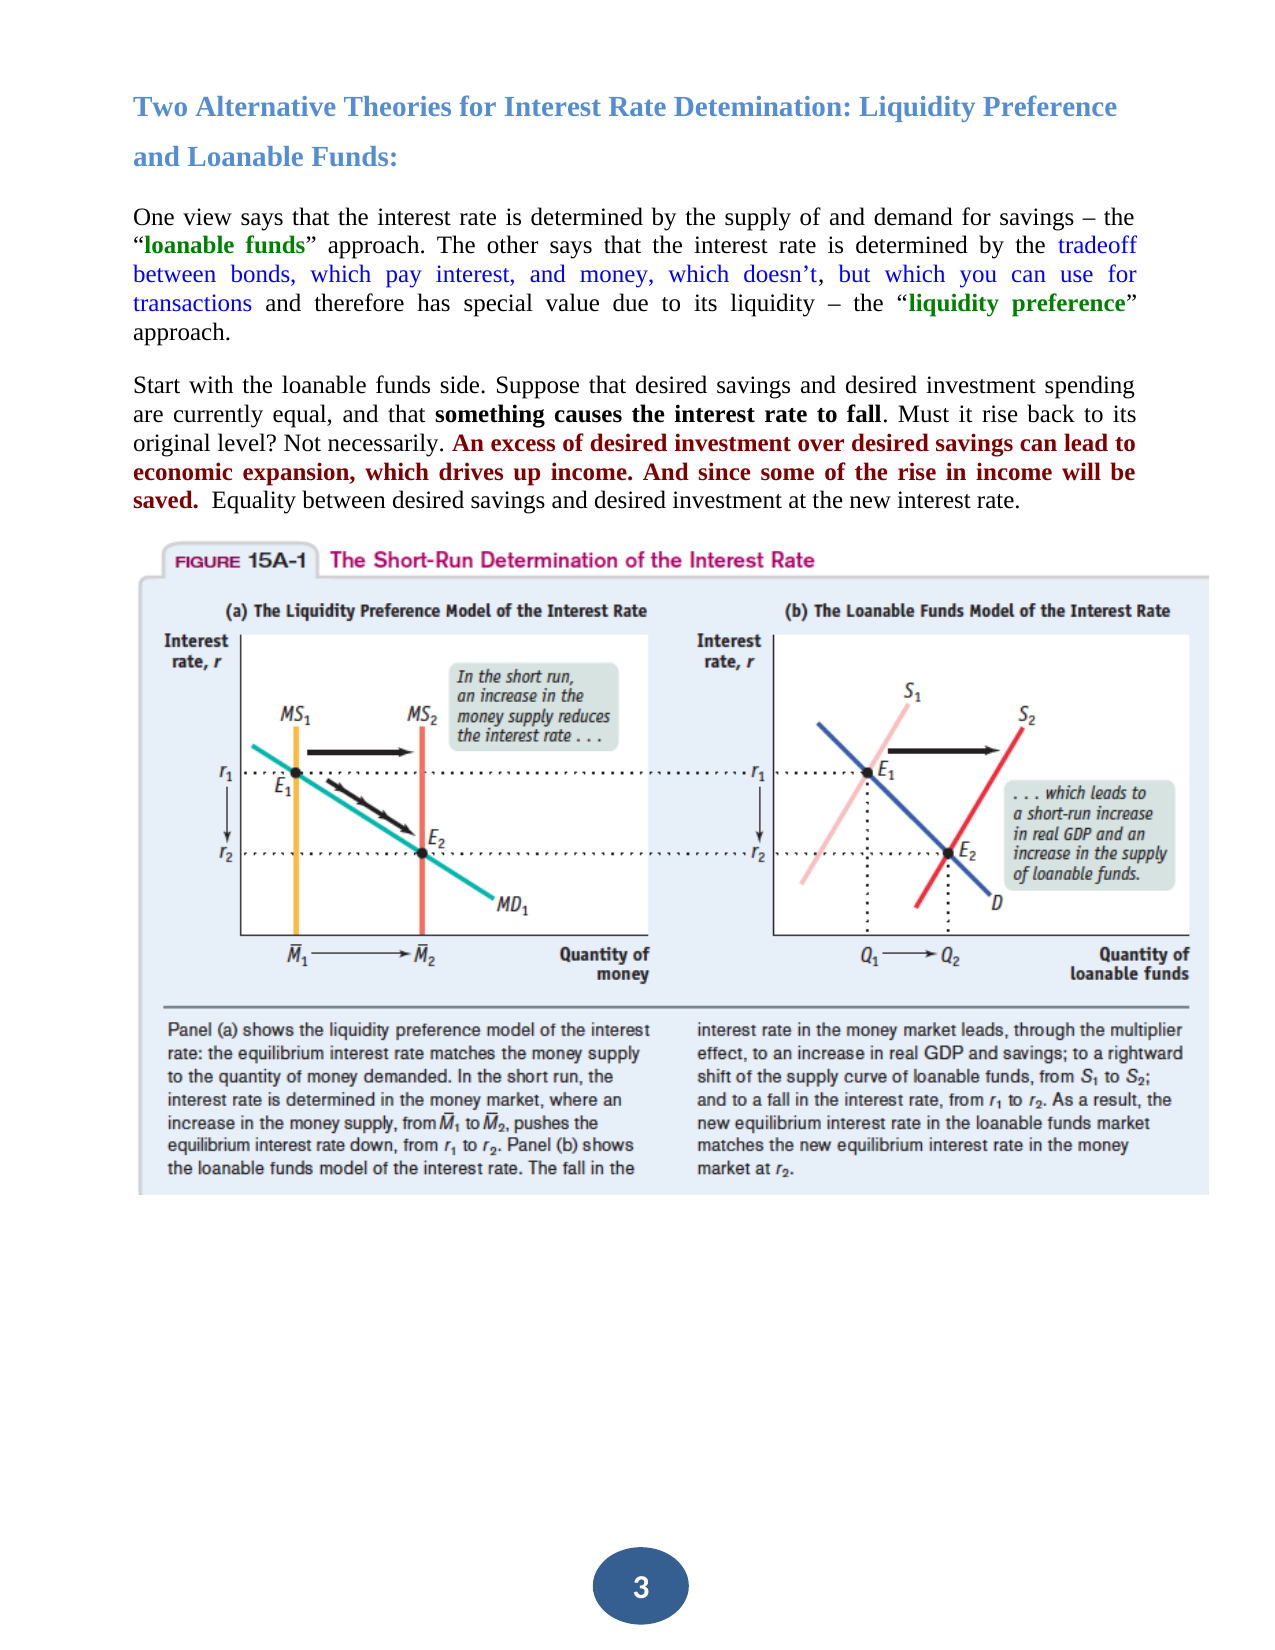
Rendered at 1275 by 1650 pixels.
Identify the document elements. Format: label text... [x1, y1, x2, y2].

picture [132, 539, 1210, 1195]
text One view says that the interest rate is determined by the supply of and demand for savings – the “loanable funds” approach. The other says that the interest rate is determined by the tradeoff between bonds, which pay interest, and money, which doesn’t, but which you can use for transactions and therefore has special value due to its liquidity – the “liquidity preference” approach. [133, 202, 1137, 346]
text Two Alternative Theories for Interest Rate Detemination: Liquidity Preference and Loanable Funds: [133, 89, 1137, 172]
text Start with the loanable funds side. Suppose that desired savings and desired investment spending are currently equal, and that something causes the interest rate to fall. Must it rise back to its original level? Not necessarily. An excess of desired investment over desired savings can lead to economic expansion, which drives up income. And since some of the rise in income will be saved. Equality between desired savings and desired investment at the new interest rate. [133, 371, 1137, 514]
